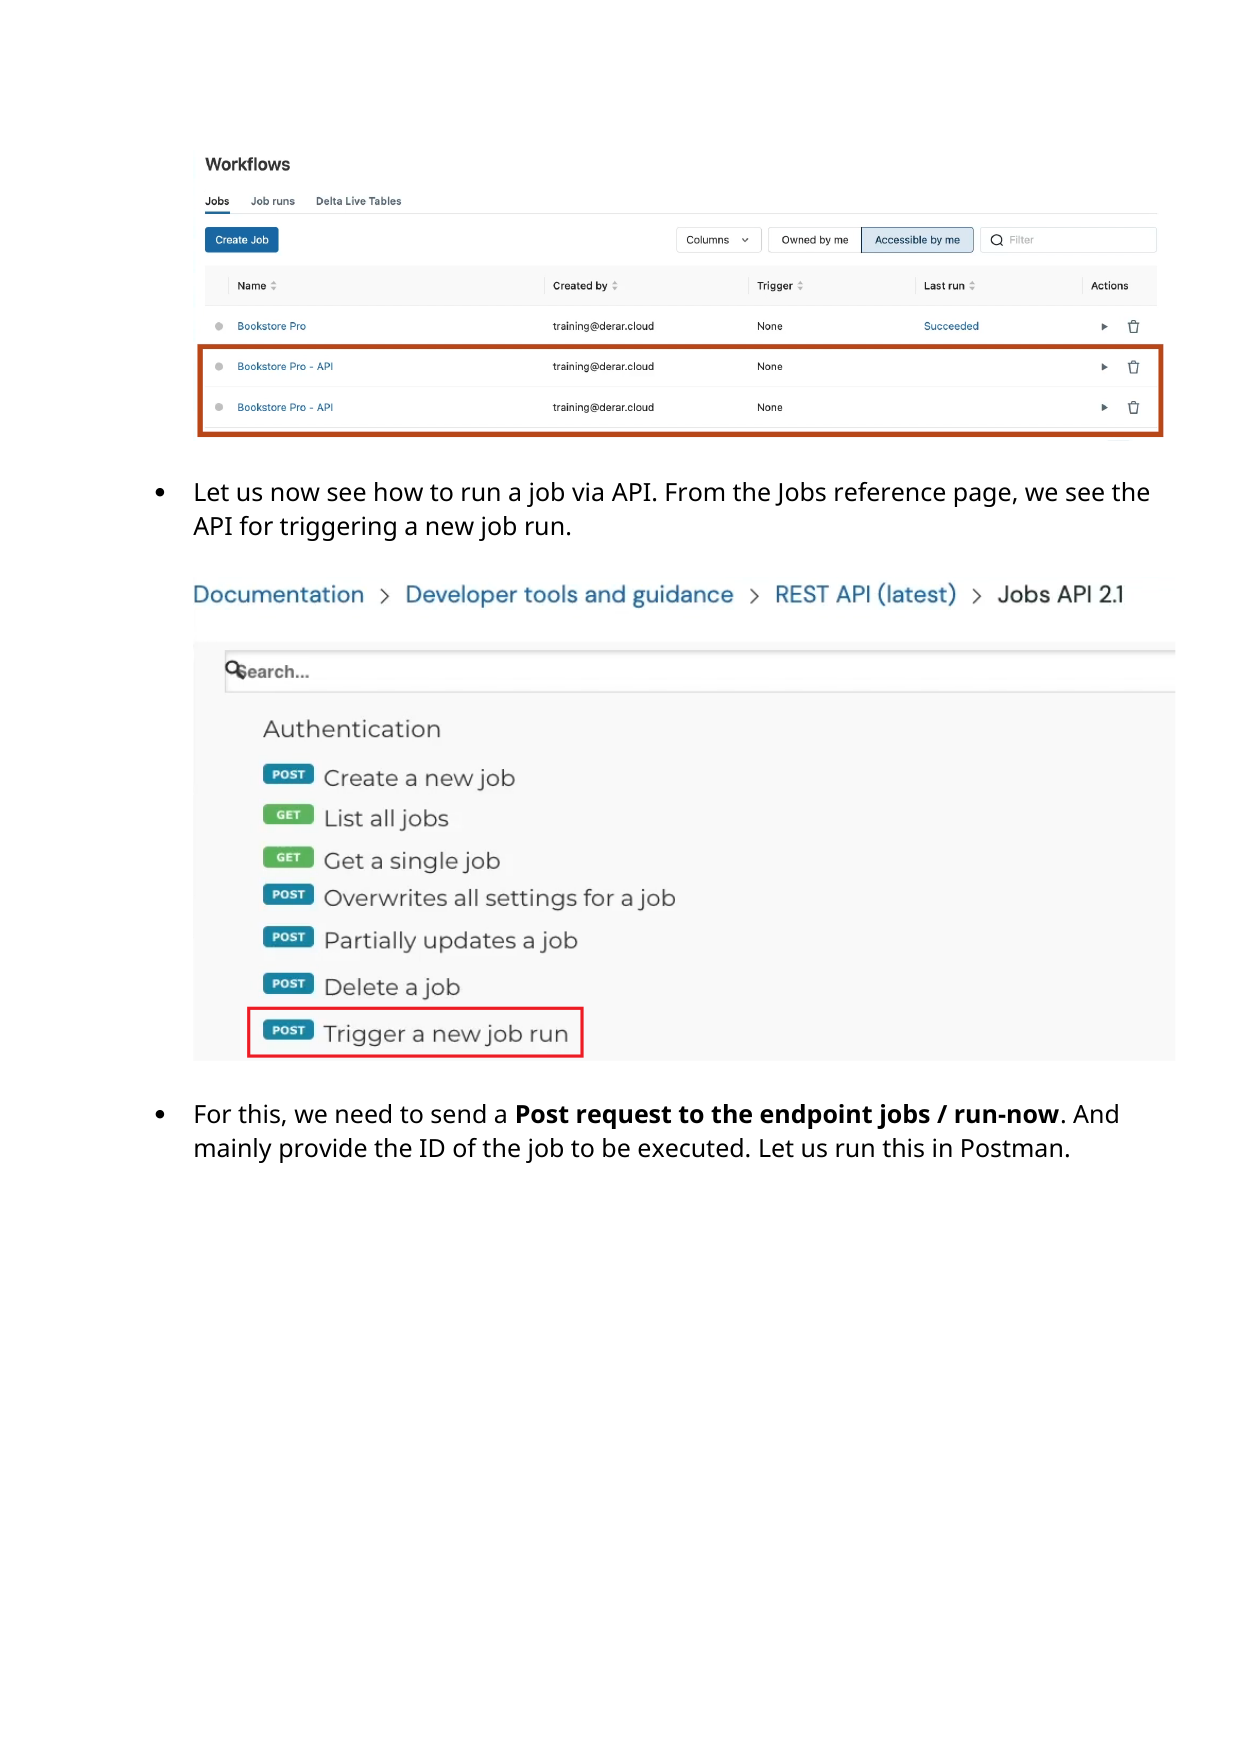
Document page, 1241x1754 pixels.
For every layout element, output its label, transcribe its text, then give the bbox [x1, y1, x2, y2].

list For this, we need to send a Post request to the endpoint jobs / run-now. And mainly provide the ID of the job to be executed. Let us run this in Postman. [156, 1097, 1152, 1165]
picture [193, 577, 1176, 1063]
picture [193, 150, 1165, 441]
list Let us now see how to run a job via API. From the Jobs reference page, we see the API for triggering a new job run. [156, 475, 1152, 543]
